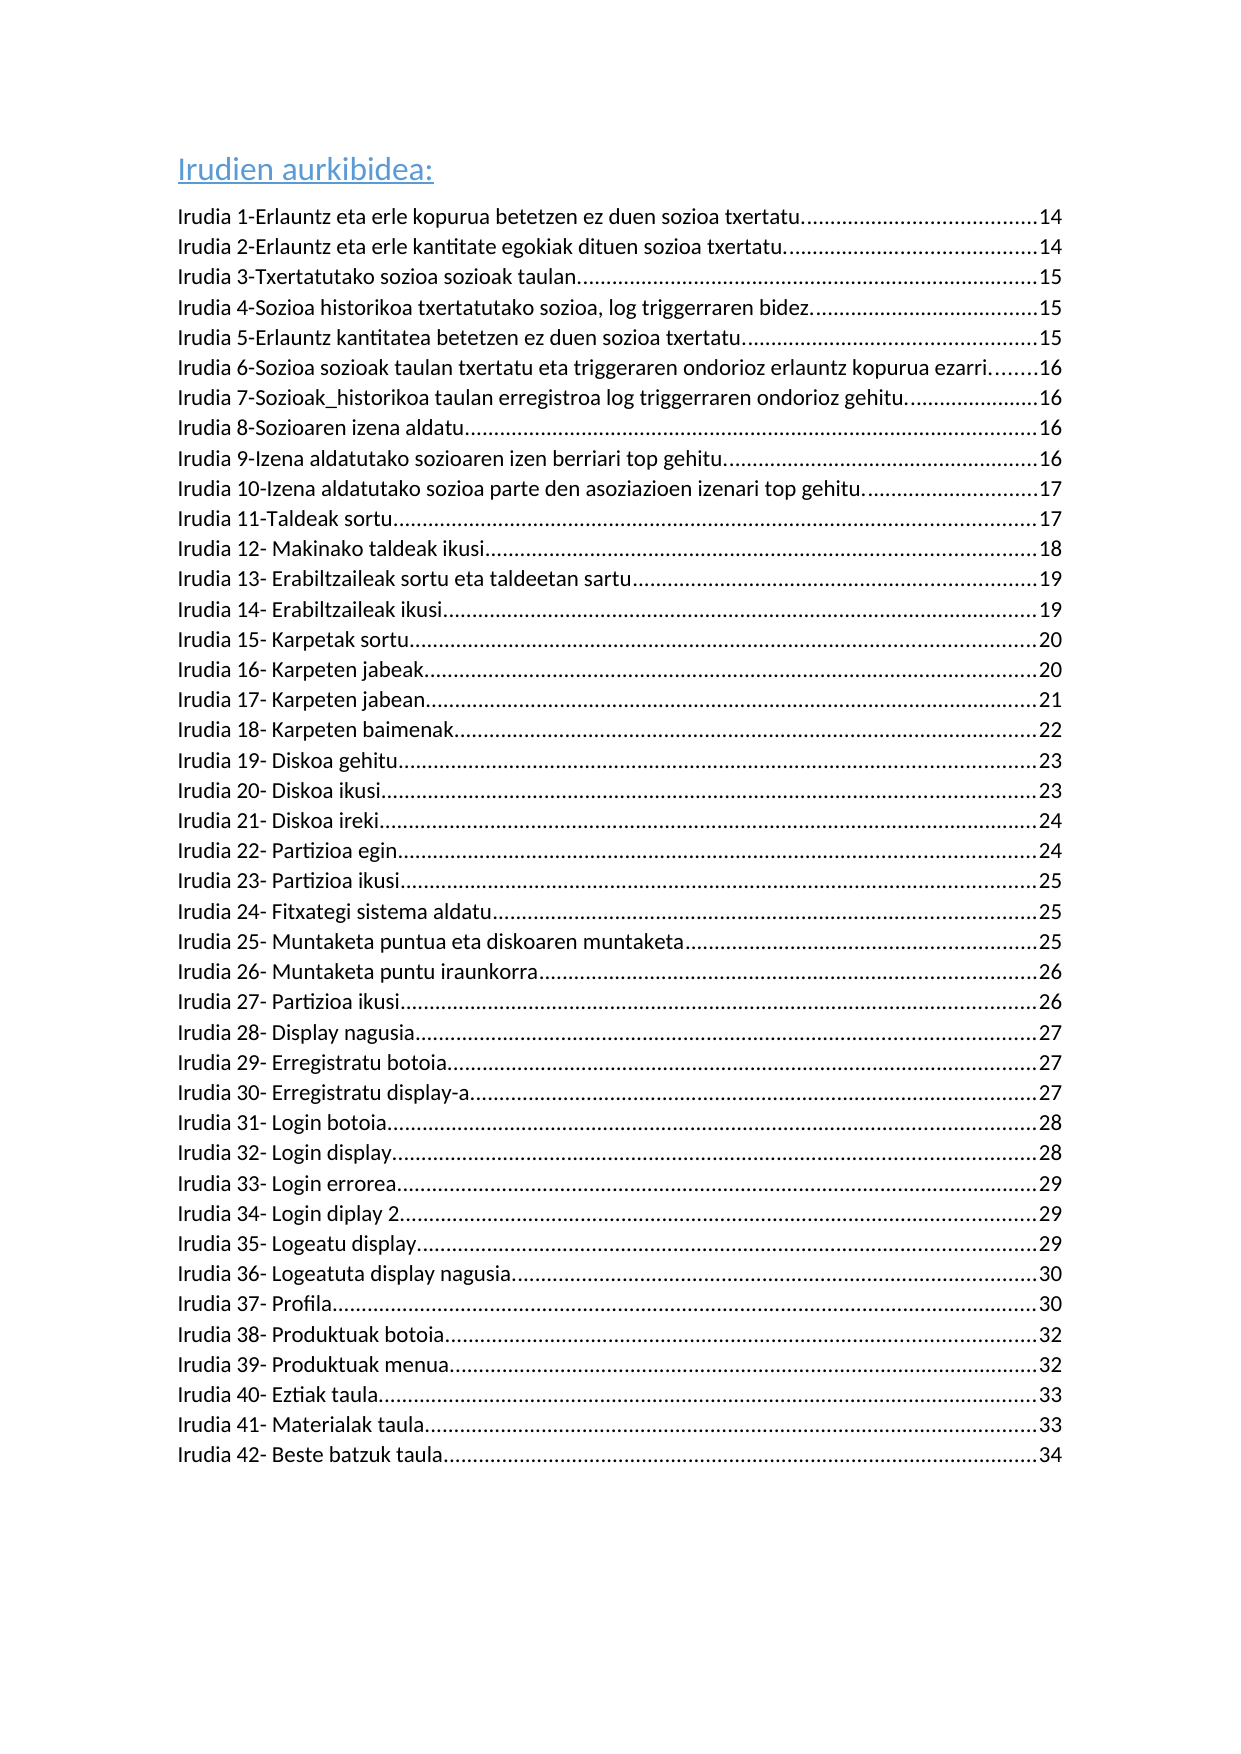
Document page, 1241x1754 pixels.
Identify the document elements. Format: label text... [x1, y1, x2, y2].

text Irudia 26- Muntaketa puntu iraunkorra 26 [177, 957, 1063, 985]
text Irudia 38- Produktuak botoia. 32 [177, 1320, 1063, 1348]
text Irudia 32- Login display. 28 [177, 1138, 1063, 1166]
text Irudia 27- Partizioa ikusi 26 [177, 987, 1063, 1015]
text Irudia 6-Sozioa sozioak taulan txertatu eta triggeraren ondorioz erlauntz kopurua ezarri. 16 [177, 353, 1063, 381]
text Irudia 4-Sozioa historikoa txertatutako sozioa, log triggerraren bidez. 15 [177, 293, 1063, 321]
text Irudia 8-Sozioaren izena aldatu. 16 [177, 413, 1063, 441]
text Irudia 37- Profila. 30 [177, 1289, 1063, 1317]
text Irudia 17- Karpeten jabean 21 [177, 685, 1063, 713]
text Irudien aurkibidea: [177, 148, 1063, 188]
text Irudia 40- Eztiak taula. 33 [177, 1380, 1063, 1408]
text Irudia 19- Diskoa gehitu 23 [177, 746, 1063, 774]
text Irudia 10-Izena aldatutako sozioa parte den asoziazioen izenari top gehitu. 17 [177, 474, 1063, 502]
text Irudia 16- Karpeten jabeak 20 [177, 655, 1063, 683]
text Irudia 1-Erlauntz eta erle kopurua betetzen ez duen sozioa txertatu. 14 [177, 202, 1063, 230]
text Irudia 35- Logeatu display. 29 [177, 1229, 1063, 1257]
text Irudia 33- Login errorea. 29 [177, 1169, 1063, 1197]
text Irudia 20- Diskoa ikusi 23 [177, 776, 1063, 804]
text Irudia 34- Login diplay 2. 29 [177, 1199, 1063, 1227]
text Irudia 11-Taldeak sortu. 17 [177, 504, 1063, 532]
text Irudia 24- Fitxategi sistema aldatu 25 [177, 897, 1063, 925]
text Irudia 41- Materialak taula. 33 [177, 1410, 1063, 1438]
text Irudia 5-Erlauntz kantitatea betetzen ez duen sozioa txertatu. 15 [177, 323, 1063, 351]
text Irudia 23- Partizioa ikusi 25 [177, 867, 1063, 894]
text Irudia 18- Karpeten baimenak 22 [177, 716, 1063, 743]
text Irudia 30- Erregistratu display-a. 27 [177, 1078, 1063, 1106]
text Irudia 9-Izena aldatutako sozioaren izen berriari top gehitu. 16 [177, 444, 1063, 472]
text Irudia 14- Erabiltzaileak ikusi 19 [177, 595, 1063, 623]
text Irudia 12- Makinako taldeak ikusi 18 [177, 534, 1063, 562]
text Irudia 25- Muntaketa puntua eta diskoaren muntaketa 25 [177, 927, 1063, 955]
text Irudia 36- Logeatuta display nagusia. 30 [177, 1259, 1063, 1287]
text Irudia 42- Beste batzuk taula. 34 [177, 1441, 1063, 1468]
text Irudia 3-Txertatutako sozioa sozioak taulan. 15 [177, 262, 1063, 290]
text Irudia 7-Sozioak_historikoa taulan erregistroa log triggerraren ondorioz gehitu. 16 [177, 383, 1063, 411]
text Irudia 21- Diskoa ireki 24 [177, 806, 1063, 834]
text Irudia 13- Erabiltzaileak sortu eta taldeetan sartu 19 [177, 564, 1063, 592]
text Irudia 29- Erregistratu botoia. 27 [177, 1048, 1063, 1076]
text Irudia 31- Login botoia. 28 [177, 1108, 1063, 1136]
text Irudia 39- Produktuak menua. 32 [177, 1350, 1063, 1378]
text Irudia 28- Display nagusia. 27 [177, 1018, 1063, 1046]
text Irudia 22- Partizioa egin 24 [177, 836, 1063, 864]
text Irudia 15- Karpetak sortu 20 [177, 625, 1063, 653]
text Irudia 2-Erlauntz eta erle kantitate egokiak dituen sozioa txertatu. 14 [177, 232, 1063, 260]
